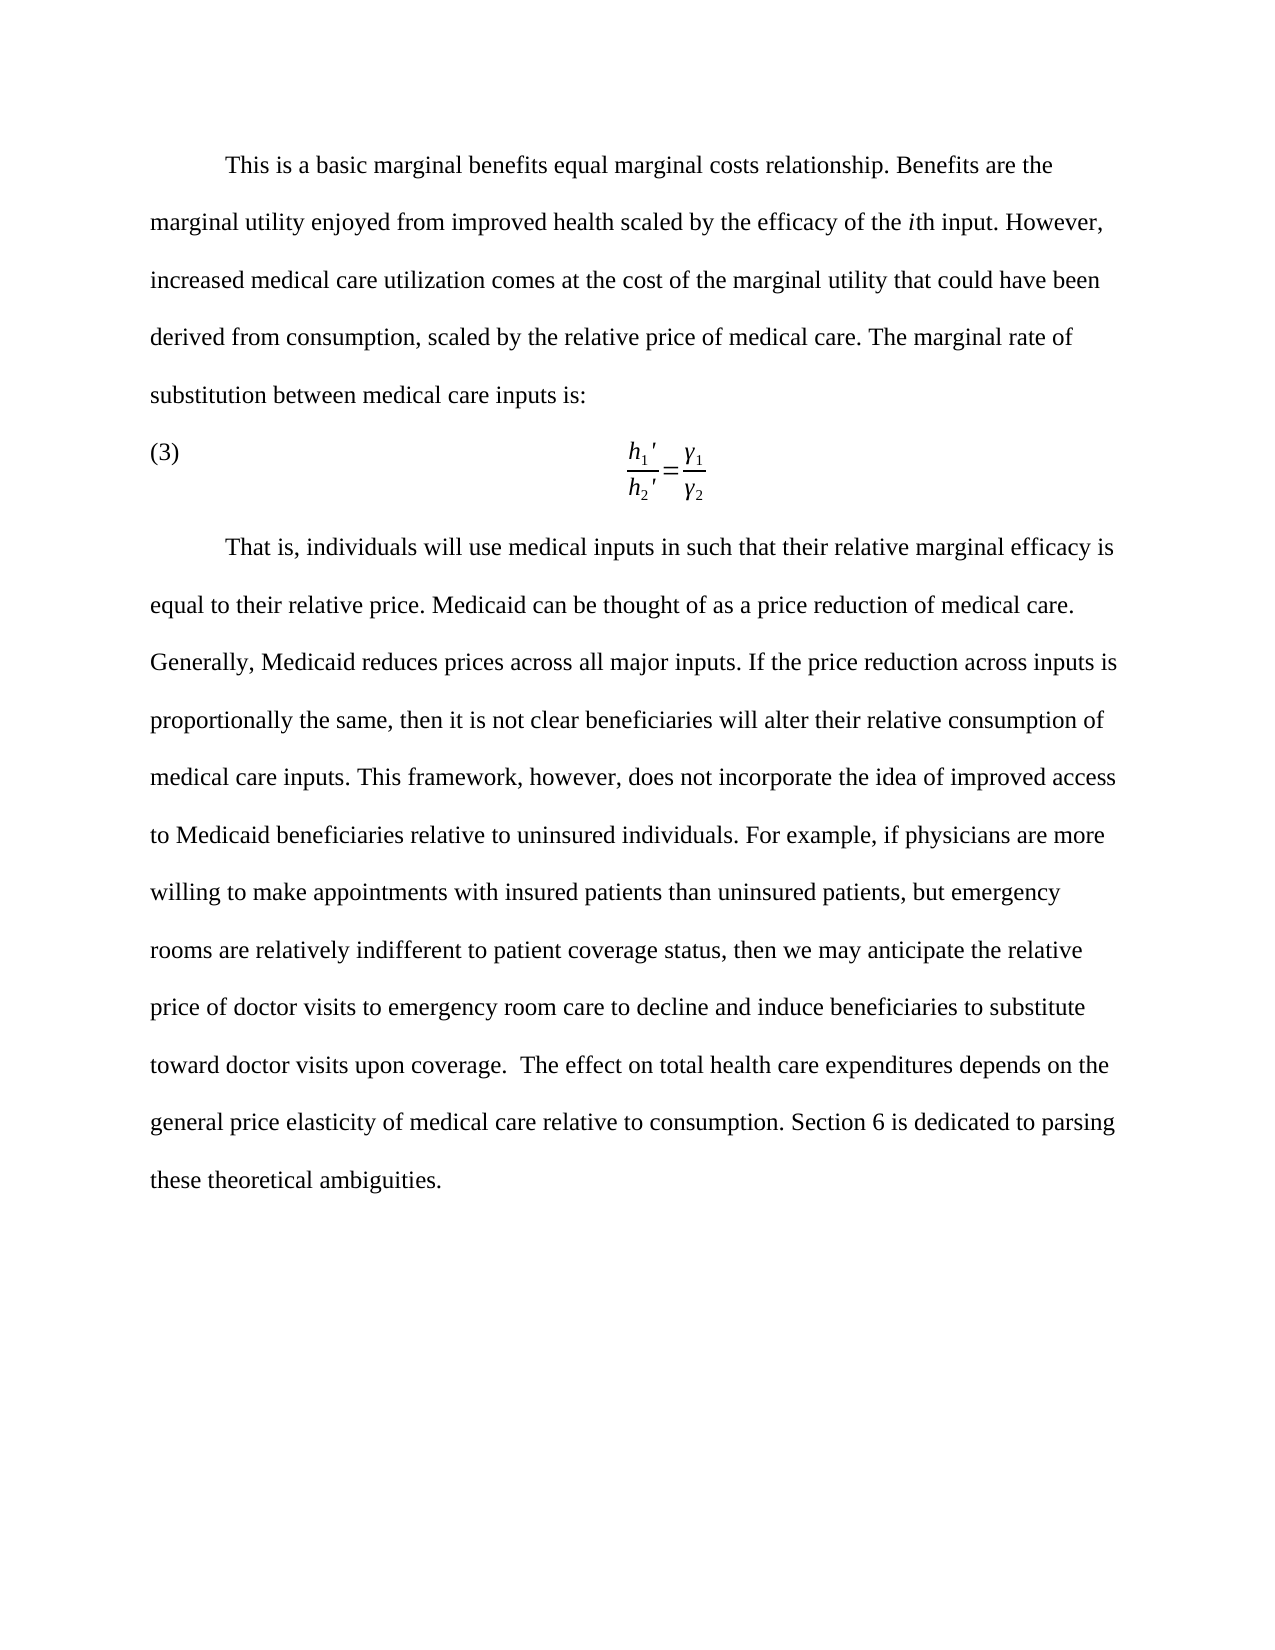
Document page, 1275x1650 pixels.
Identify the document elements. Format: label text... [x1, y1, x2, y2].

table_header [216, 438, 1116, 532]
text This is a basic marginal benefits equal marginal costs relationship. Benefits are the marginal utility enjoyed from improved health scaled by the efficacy of the th input. However, increased medical care utilization comes at the cost of the marginal utility that could have been derived from consumption, scaled by the relative price of medical care. The marginal rate of substitution between medical care inputs is: [150, 150, 1125, 409]
text That is, individuals will use medical inputs in such that their relative marginal efficacy is equal to their relative price. Medicaid can be thought of as a price reduction of medical care. Generally, Medicaid reduces prices across all major inputs. If the price reduction across inputs is proportionally the same, then it is not clear beneficiaries will alter their relative consumption of medical care inputs. This framework, however, does not incorporate the idea of improved access to Medicaid beneficiaries relative to uninsured individuals. For example, if physicians are more willing to make appointments with insured patients than uninsured patients, but emergency rooms are relatively indifferent to patient coverage status, then we may anticipate the relative price of doctor visits to emergency room care to decline and induce beneficiaries to substitute toward doctor visits upon coverage. The effect on total health care expenditures depends on the general price elasticity of medical care relative to consumption. Section 6 is dedicated to parsing these theoretical ambiguities. [150, 532, 1125, 1194]
table_header (3) [139, 438, 216, 532]
